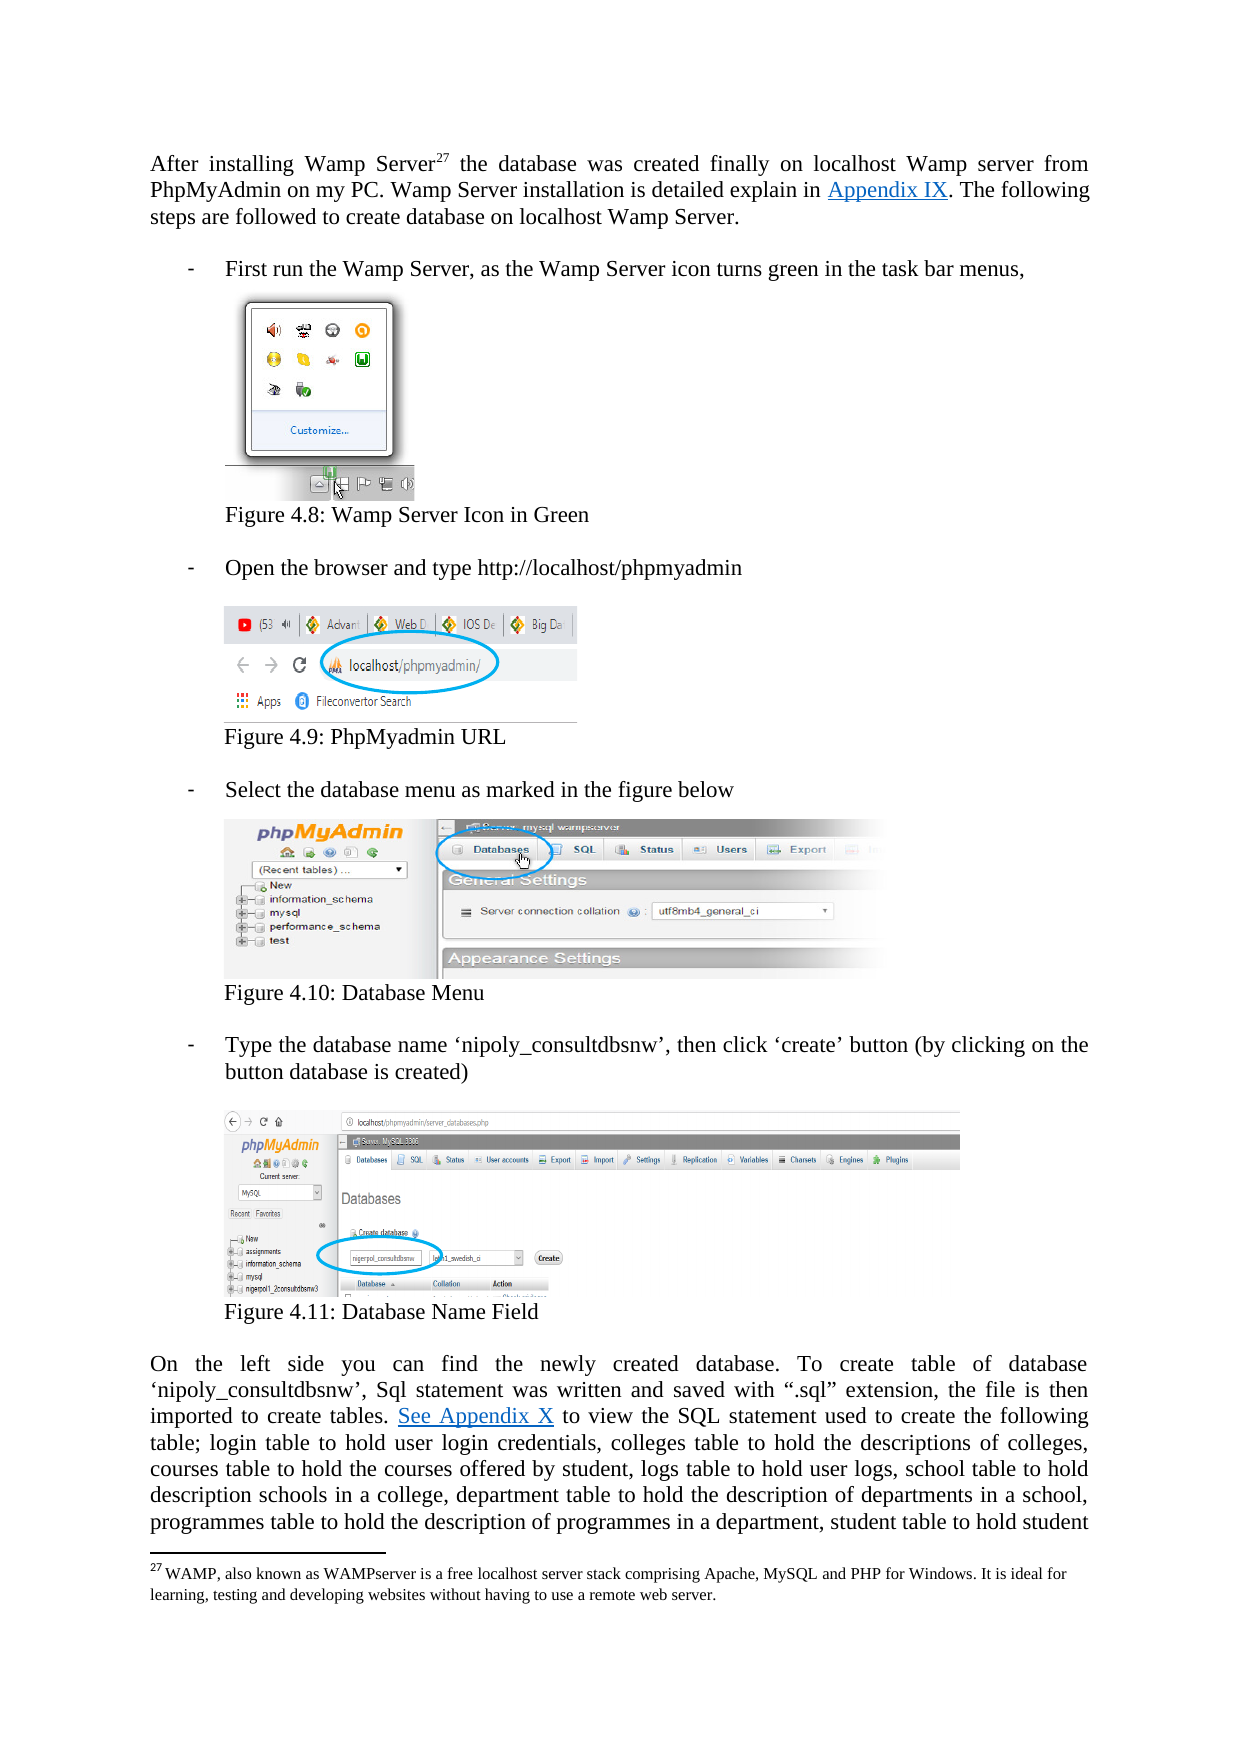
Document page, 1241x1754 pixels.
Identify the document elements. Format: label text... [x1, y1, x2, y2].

list First run the Wamp Server, as the Wamp Server icon turns green in the task bar menus, [187, 254, 1090, 282]
list Select the database menu as marked in the figure below [187, 775, 1090, 803]
list Type the database name ‘nipoly_consultdbsnw’, then click ‘create’ button (by clicking on the button database is created) [187, 1030, 1090, 1084]
text After installing Wamp Server the database was created finally on localhost Wamp server from PhpMyAdmin on my PC. Wamp Server installation is detailed explain in Appendix IX. The following steps are followed to create database on localhost Wamp Server. [150, 150, 1090, 229]
list Open the browser and type http://localhost/phpmyadmin [187, 553, 1090, 582]
text Figure 4.9: PhpMyadmin URL [187, 723, 1090, 750]
text Figure 4.10: Database Menu [224, 979, 1090, 1005]
list Figure 4.8: Wamp Server Icon in Green [225, 501, 1090, 527]
picture [223, 1110, 960, 1297]
picture [223, 606, 578, 724]
text Figure 4.11: Database Name Field [150, 1298, 1090, 1325]
picture [223, 819, 892, 979]
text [150, 1350, 1090, 1534]
picture [225, 282, 415, 501]
